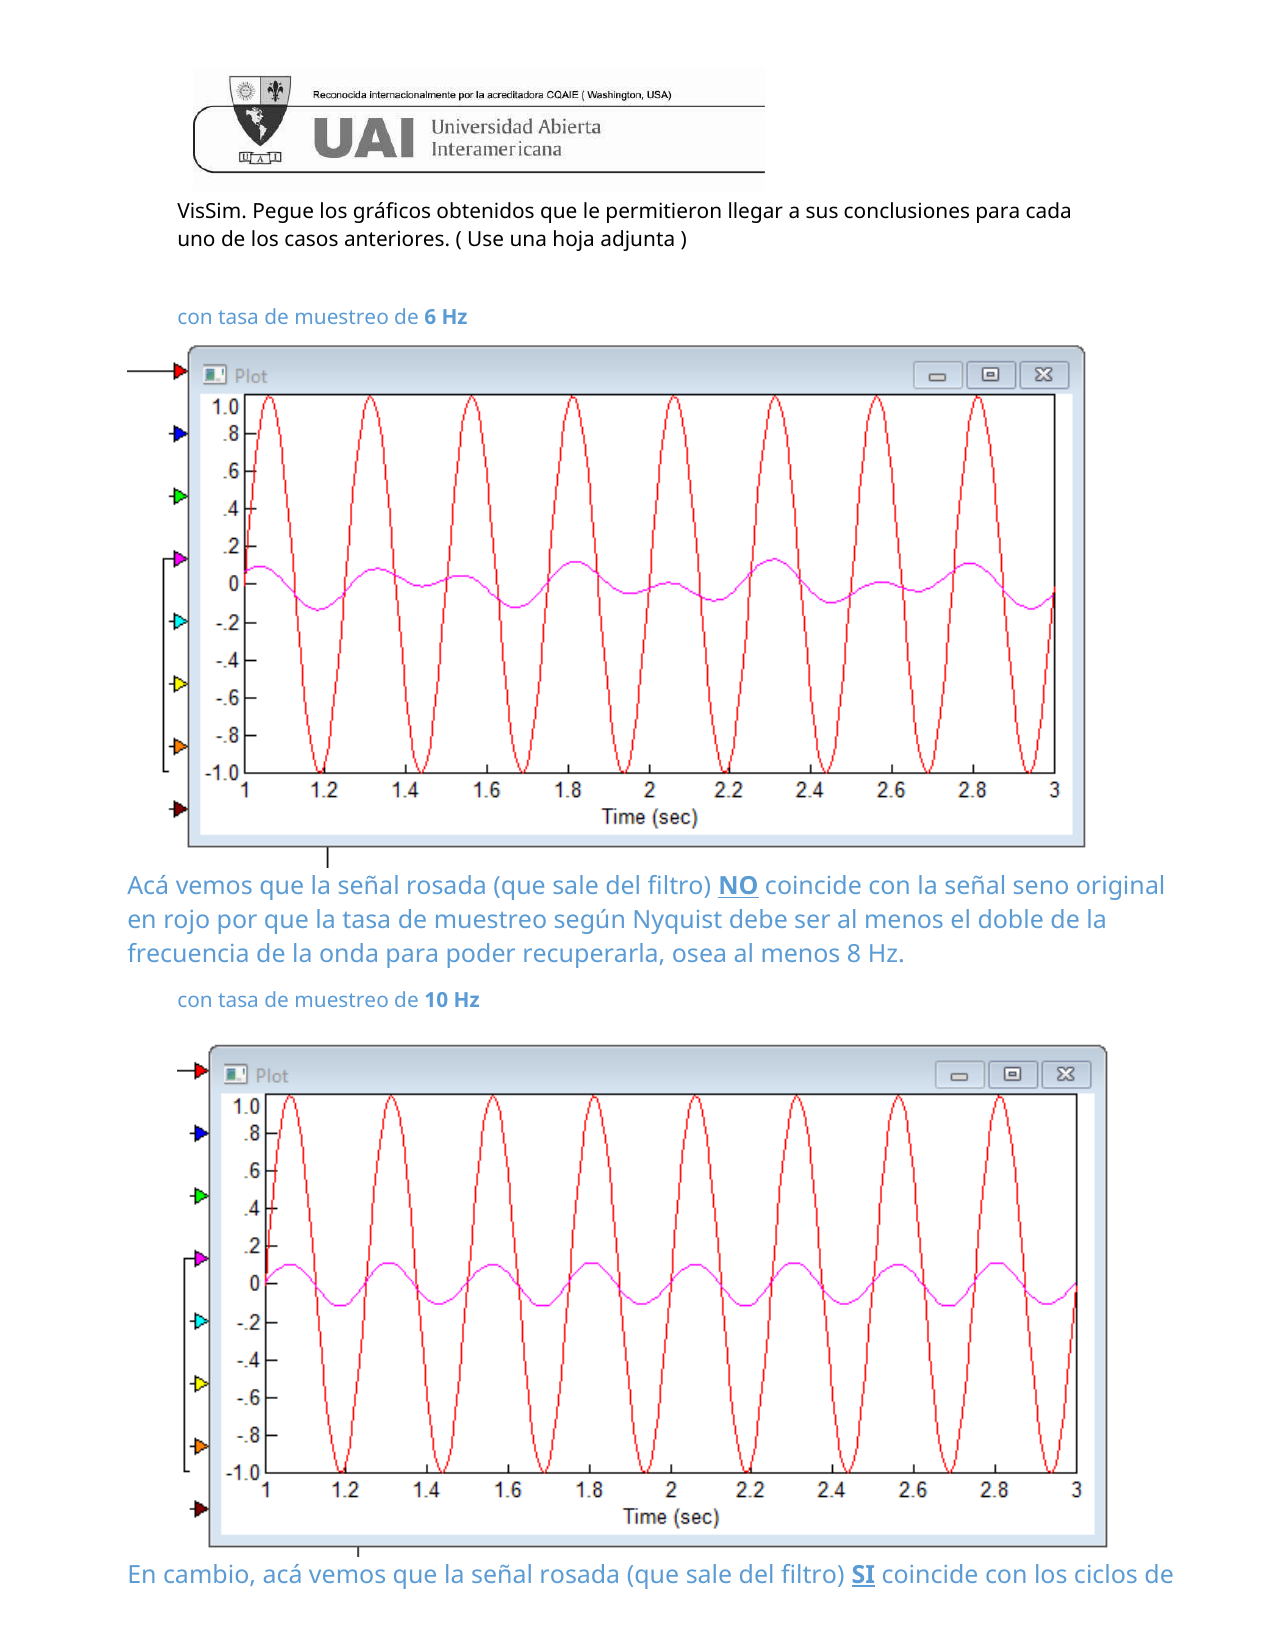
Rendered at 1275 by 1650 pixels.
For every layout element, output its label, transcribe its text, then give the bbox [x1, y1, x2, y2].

picture [127, 330, 1112, 868]
picture [177, 1028, 1130, 1557]
text Acá vemos que la señal rosada (que sale del filtro) NO coincide con la señal seno original en rojo por que la tasa de muestreo según Nyquist debe ser al menos el doble de la frecuencia de la onda para poder recuperarla, osea al menos 8 Hz. [127, 868, 1185, 970]
text con tasa de muestreo de 6 Hz [177, 302, 1097, 330]
picture [193, 67, 764, 191]
text con tasa de muestreo de 10 Hz [177, 985, 1097, 1013]
